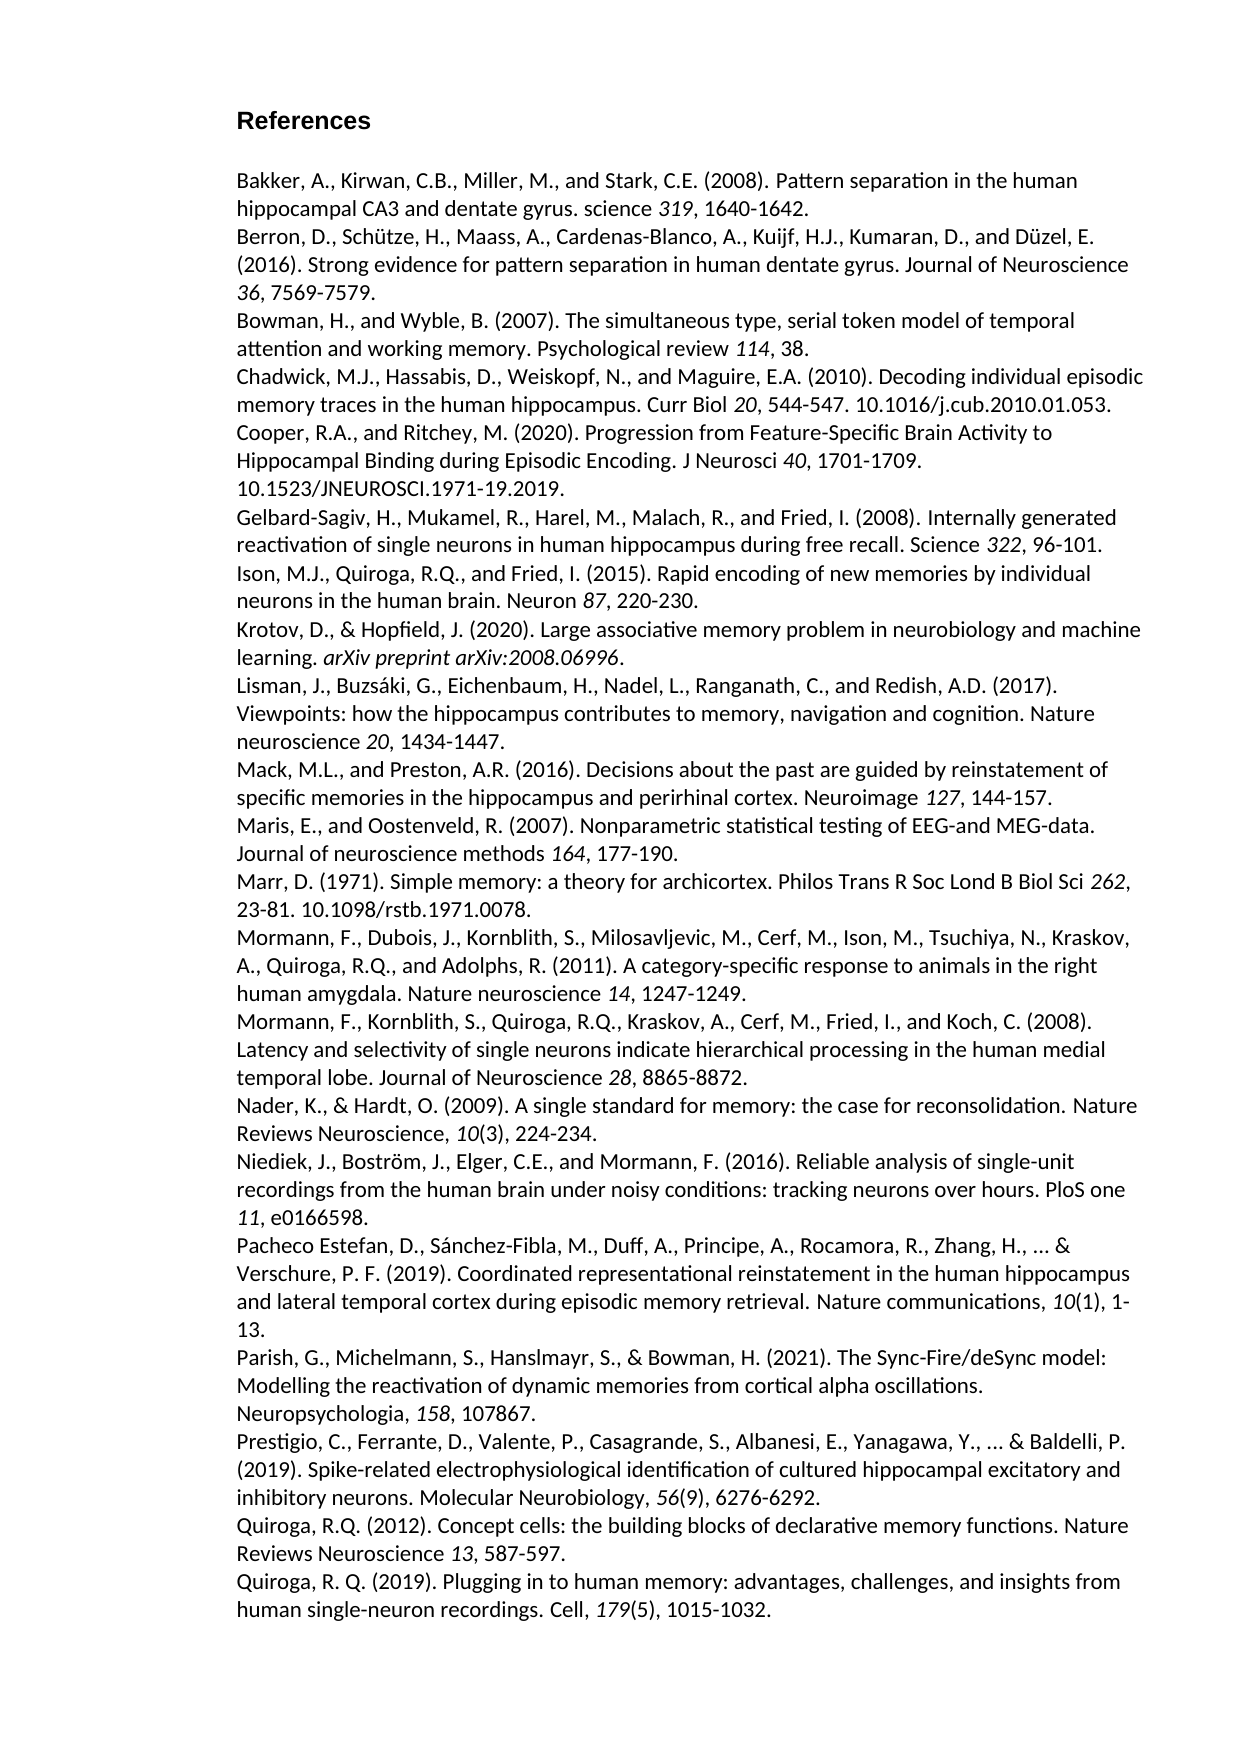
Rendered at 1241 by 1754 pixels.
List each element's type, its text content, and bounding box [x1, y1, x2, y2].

text Niediek, J., Boström, J., Elger, C.E., and Mormann, F. (2016). Reliable analysis of single-unit recordings from the human brain under noisy conditions: tracking neurons over hours. PloS one 11, e0166598. [236, 1147, 1152, 1231]
text Mormann, F., Dubois, J., Kornblith, S., Milosavljevic, M., Cerf, M., Ison, M., Tsuchiya, N., Kraskov, A., Quiroga, R.Q., and Adolphs, R. (2011). A category-specific response to animals in the right human amygdala. Nature neuroscience 14, 1247-1249. [236, 923, 1152, 1007]
text Gelbard-Sagiv, H., Mukamel, R., Harel, M., Malach, R., and Fried, I. (2008). Internally generated reactivation of single neurons in human hippocampus during free recall. Science 322, 96-101. [236, 503, 1152, 559]
text Maris, E., and Oostenveld, R. (2007). Nonparametric statistical testing of EEG-and MEG-data. Journal of neuroscience methods 164, 177-190. [236, 811, 1152, 867]
text Nader, K., & Hardt, O. (2009). A single standard for memory: the case for reconsolidation. Nature Reviews Neuroscience, 10(3), 224-234. [236, 1091, 1152, 1147]
text Krotov, D., & Hopfield, J. (2020). Large associative memory problem in neurobiology and machine learning. arXiv preprint arXiv:2008.06996. [236, 615, 1152, 671]
text Berron, D., Schütze, H., Maass, A., Cardenas-Blanco, A., Kuijf, H.J., Kumaran, D., and Düzel, E. (2016). Strong evidence for pattern separation in human dentate gyrus. Journal of Neuroscience 36, 7569-7579. [236, 222, 1152, 306]
text Mormann, F., Kornblith, S., Quiroga, R.Q., Kraskov, A., Cerf, M., Fried, I., and Koch, C. (2008). Latency and selectivity of single neurons indicate hierarchical processing in the human medial temporal lobe. Journal of Neuroscience 28, 8865-8872. [236, 1007, 1152, 1091]
text Quiroga, R. Q. (2019). Plugging in to human memory: advantages, challenges, and insights from human single-neuron recordings. Cell, 179(5), 1015-1032. [236, 1567, 1152, 1623]
text Bowman, H., and Wyble, B. (2007). The simultaneous type, serial token model of temporal attention and working memory. Psychological review 114, 38. [236, 306, 1152, 362]
text Pacheco Estefan, D., Sánchez-Fibla, M., Duff, A., Principe, A., Rocamora, R., Zhang, H., ... & Verschure, P. F. (2019). Coordinated representational reinstatement in the human hippocampus and lateral temporal cortex during episodic memory retrieval. Nature communications, 10(1), 1-13. [236, 1231, 1152, 1343]
text References [236, 106, 1152, 135]
text Marr, D. (1971). Simple memory: a theory for archicortex. Philos Trans R Soc Lond B Biol Sci 262, 23-81. 10.1098/rstb.1971.0078. [236, 867, 1152, 923]
text Quiroga, R.Q. (2012). Concept cells: the building blocks of declarative memory functions. Nature Reviews Neuroscience 13, 587-597. [236, 1511, 1152, 1567]
text Ison, M.J., Quiroga, R.Q., and Fried, I. (2015). Rapid encoding of new memories by individual neurons in the human brain. Neuron 87, 220-230. [236, 559, 1152, 615]
text Prestigio, C., Ferrante, D., Valente, P., Casagrande, S., Albanesi, E., Yanagawa, Y., ... & Baldelli, P. (2019). Spike-related electrophysiological identification of cultured hippocampal excitatory and inhibitory neurons. Molecular Neurobiology, 56(9), 6276-6292. [236, 1427, 1152, 1511]
text Cooper, R.A., and Ritchey, M. (2020). Progression from Feature-Specific Brain Activity to Hippocampal Binding during Episodic Encoding. J Neurosci 40, 1701-1709. 10.1523/JNEUROSCI.1971-19.2019. [236, 418, 1152, 503]
text Lisman, J., Buzsáki, G., Eichenbaum, H., Nadel, L., Ranganath, C., and Redish, A.D. (2017). Viewpoints: how the hippocampus contributes to memory, navigation and cognition. Nature neuroscience 20, 1434-1447. [236, 671, 1152, 755]
text Bakker, A., Kirwan, C.B., Miller, M., and Stark, C.E. (2008). Pattern separation in the human hippocampal CA3 and dentate gyrus. science 319, 1640-1642. [236, 164, 1152, 222]
text Parish, G., Michelmann, S., Hanslmayr, S., & Bowman, H. (2021). The Sync-Fire/deSync model: Modelling the reactivation of dynamic memories from cortical alpha oscillations. Neuropsychologia, 158, 107867. [236, 1343, 1152, 1427]
text Chadwick, M.J., Hassabis, D., Weiskopf, N., and Maguire, E.A. (2010). Decoding individual episodic memory traces in the human hippocampus. Curr Biol 20, 544-547. 10.1016/j.cub.2010.01.053. [236, 362, 1152, 418]
text Mack, M.L., and Preston, A.R. (2016). Decisions about the past are guided by reinstatement of specific memories in the hippocampus and perirhinal cortex. Neuroimage 127, 144-157. [236, 755, 1152, 811]
